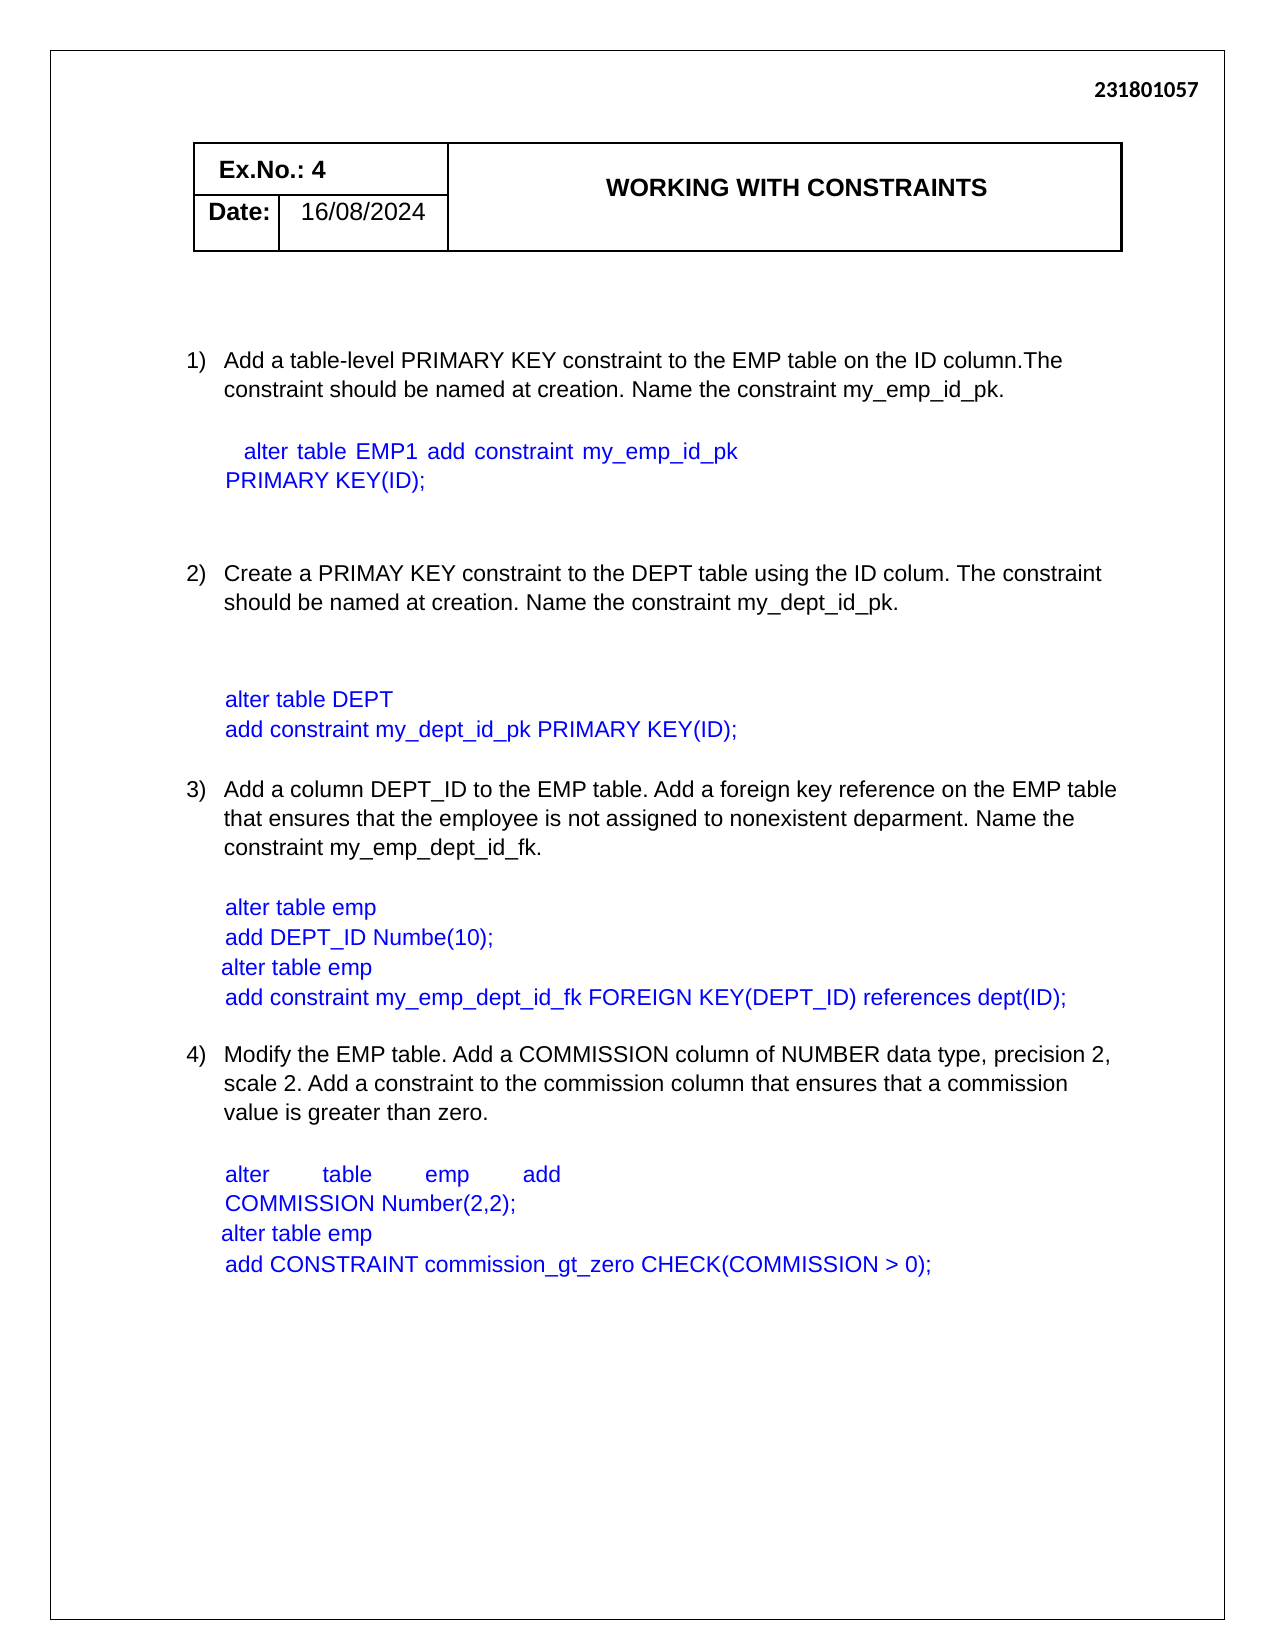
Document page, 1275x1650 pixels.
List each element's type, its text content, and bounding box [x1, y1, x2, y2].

table_cell Date: [195, 196, 278, 250]
text alter table DEPT [224, 686, 1139, 712]
text add constraint my_dept_id_pk PRIMARY KEY(ID); [224, 716, 1139, 742]
text alter table emp [224, 894, 1139, 920]
list Modify the EMP table. Add a COMMISSION column of NUMBER data type, precision 2, scale 2. Add a constraint to the commission column that ensures that a commission value is greater than zero. [186, 1041, 1129, 1126]
list Create a PRIMAY KEY constraint to the DEPT table using the ID colum. The constraint should be named at creation. Name the constraint my_dept_id_pk. [186, 560, 1129, 615]
table_cell 16/08/2024 [280, 196, 447, 250]
table_header Ex.No.: 4 [195, 144, 447, 194]
text add CONSTRAINT commission_gt_zero CHECK(COMMISSION > 0); [224, 1251, 1139, 1277]
list Add a table-level PRIMARY KEY constraint to the EMP table on the ID column.The constraint should be named at creation. Name the constraint my_emp_id_pk. [186, 347, 1129, 403]
text alter table EMP1 add constraint my_emp_id_pk PRIMARY KEY(ID); [182, 438, 738, 493]
table_header WORKING WITH CONSTRAINTS [449, 144, 1120, 250]
list Add a column DEPT_ID to the EMP table. Add a foreign key reference on the EMP table that ensures that the employee is not assigned to nonexistent deparment. Name the constraint my_emp_dept_id_fk. [186, 776, 1129, 860]
text alter table emp [213, 1220, 377, 1246]
text add DEPT_ID Numbe(10); [224, 924, 1139, 950]
text add constraint my_emp_dept_id_fk FOREIGN KEY(DEPT_ID) references dept(ID); [224, 984, 1139, 1011]
text alter table emp add COMMISSION Number(2,2); [224, 1161, 561, 1216]
text alter table emp [213, 954, 377, 980]
